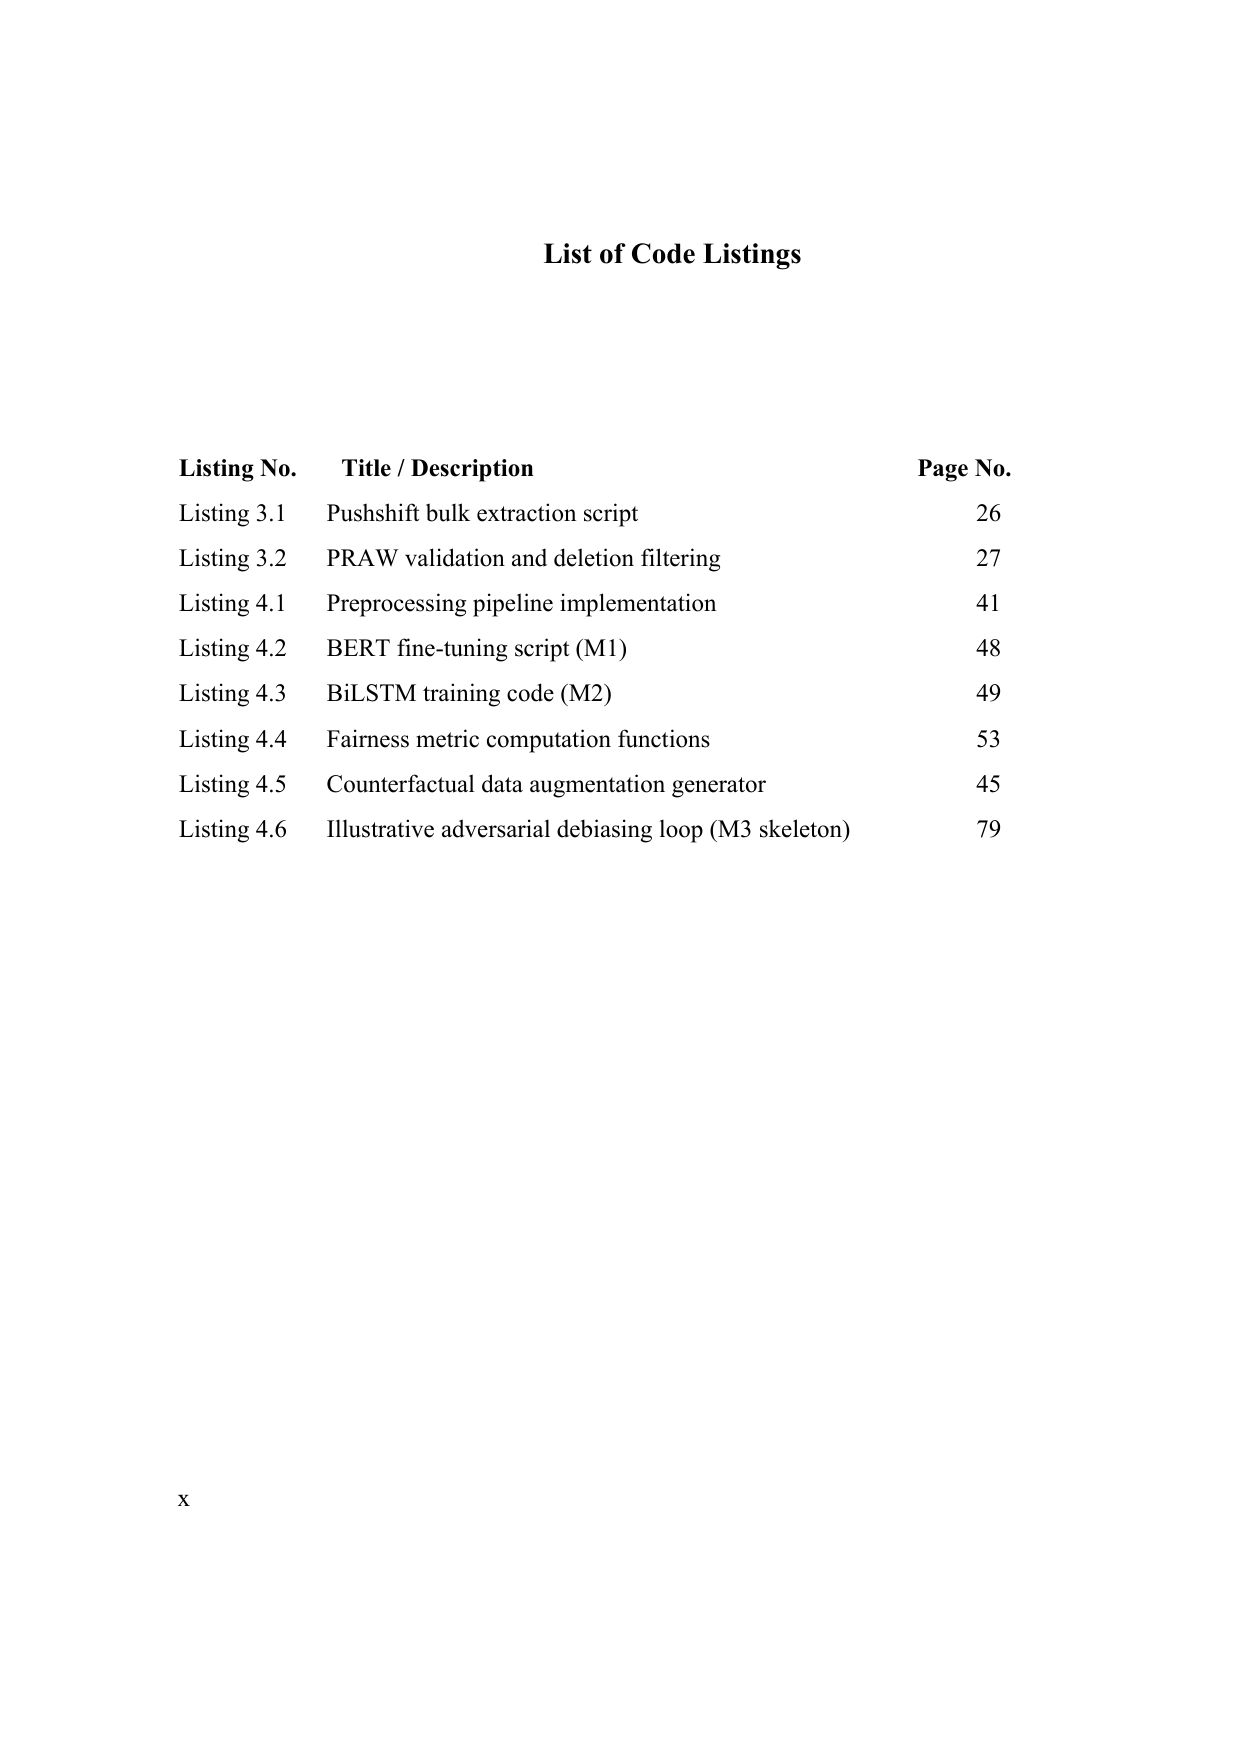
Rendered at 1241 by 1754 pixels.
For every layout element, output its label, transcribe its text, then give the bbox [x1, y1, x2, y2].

table_header Listing 3.1 [177, 498, 325, 543]
table_header Title / Description [340, 453, 916, 498]
table_cell Listing 4.4 [177, 723, 325, 768]
table_cell Illustrative adversarial debiasing loop (M3 skeleton) [325, 813, 974, 858]
table_cell 45 [975, 768, 1063, 813]
table_cell 27 [975, 543, 1063, 588]
table_cell 48 [975, 633, 1063, 678]
table_header Listing No. [177, 453, 339, 498]
table_cell Listing 4.6 [177, 813, 325, 858]
table_cell 41 [975, 588, 1063, 633]
table_cell Listing 4.3 [177, 678, 325, 723]
table_cell PRAW validation and deletion filtering [325, 543, 974, 588]
table_cell Fairness metric computation functions [325, 723, 974, 768]
table_cell 49 [975, 678, 1063, 723]
table_cell Counterfactual data augmentation generator [325, 768, 974, 813]
table_cell Preprocessing pipeline implementation [325, 588, 974, 633]
table_cell BiLSTM training code (M2) [325, 678, 974, 723]
table_cell BERT fine-tuning script (M1) [325, 633, 974, 678]
table_cell Listing 3.2 [177, 543, 325, 588]
table_header Pushshift bulk extraction script [325, 498, 974, 543]
text List of Code Listings [252, 238, 1092, 270]
table_cell Listing 4.5 [177, 768, 325, 813]
table_cell Listing 4.2 [177, 633, 325, 678]
table_header 26 [975, 498, 1063, 543]
table_cell 53 [975, 723, 1063, 768]
table_cell 79 [975, 813, 1063, 858]
table_header Page No. [916, 453, 1063, 498]
table_cell Listing 4.1 [177, 588, 325, 633]
